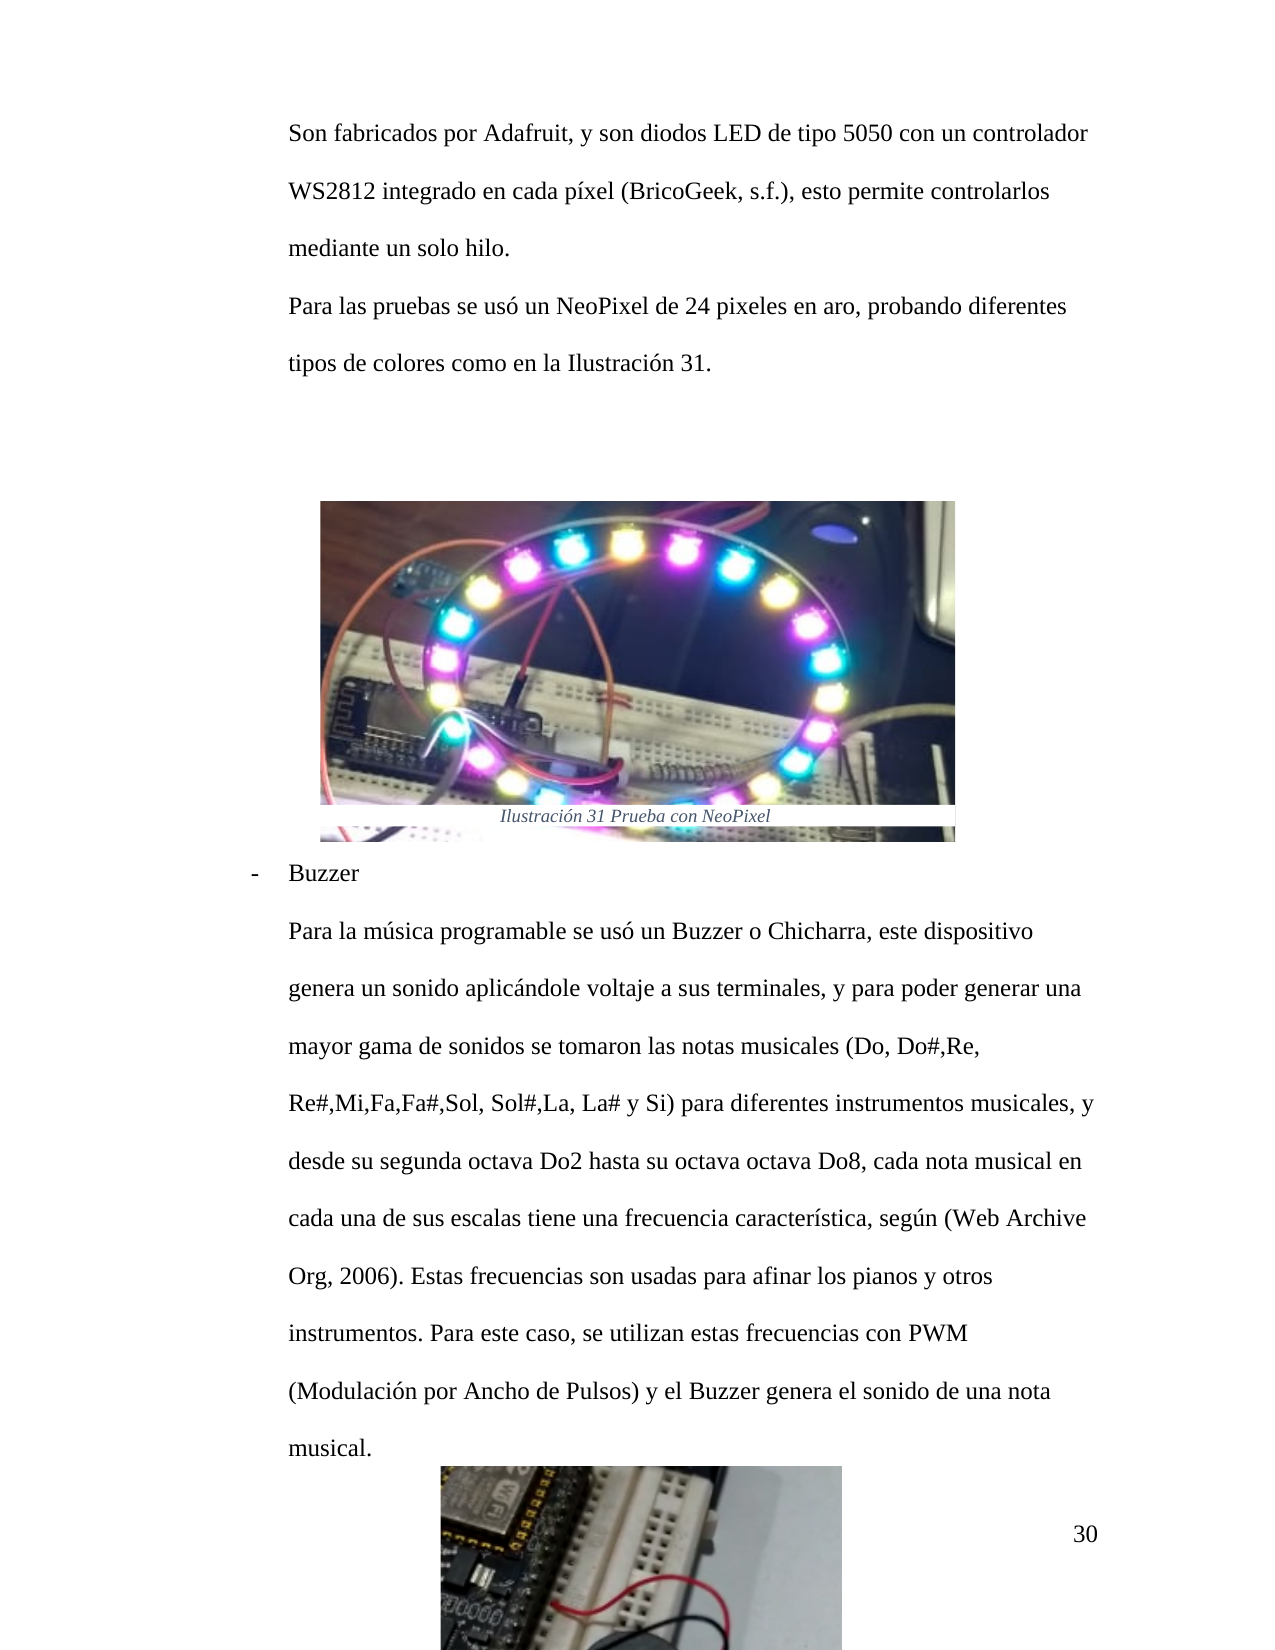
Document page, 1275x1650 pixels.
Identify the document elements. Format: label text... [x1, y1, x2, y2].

list Buzzer [251, 858, 1098, 887]
text Para la música programable se usó un Buzzer o Chicharra, este dispositivo genera un sonido aplicándole voltaje a sus terminales, y para poder generar una mayor gama de sonidos se tomaron las notas musicales (Do, Do#,Re, Re#,Mi,Fa,Fa#,Sol, Sol#,La, La# y Si) para diferentes instrumentos musicales, y desde su segunda octava Do2 hasta su octava octava Do8, cada nota musical en cada una de sus escalas tiene una frecuencia característica, según . Estas frecuencias son usadas para afinar los pianos y otros instrumentos. Para este caso, se utilizan estas frecuencias con PWM (Modulación por Ancho de Pulsos) y el Buzzer genera el sonido de una nota musical. [288, 916, 1098, 1462]
text Para las pruebas se usó un NeoPixel de 24 pixeles en aro, probando diferentes tipos de colores como en la Ilustración 31. [288, 291, 1098, 377]
picture [320, 827, 956, 842]
picture [320, 501, 956, 804]
text Son fabricados por Adafruit, y son diodos LED de tipo 5050 con un controlador WS2812 integrado en cada píxel , esto permite controlarlos mediante un solo hilo. [288, 118, 1098, 262]
picture [440, 1466, 842, 1650]
